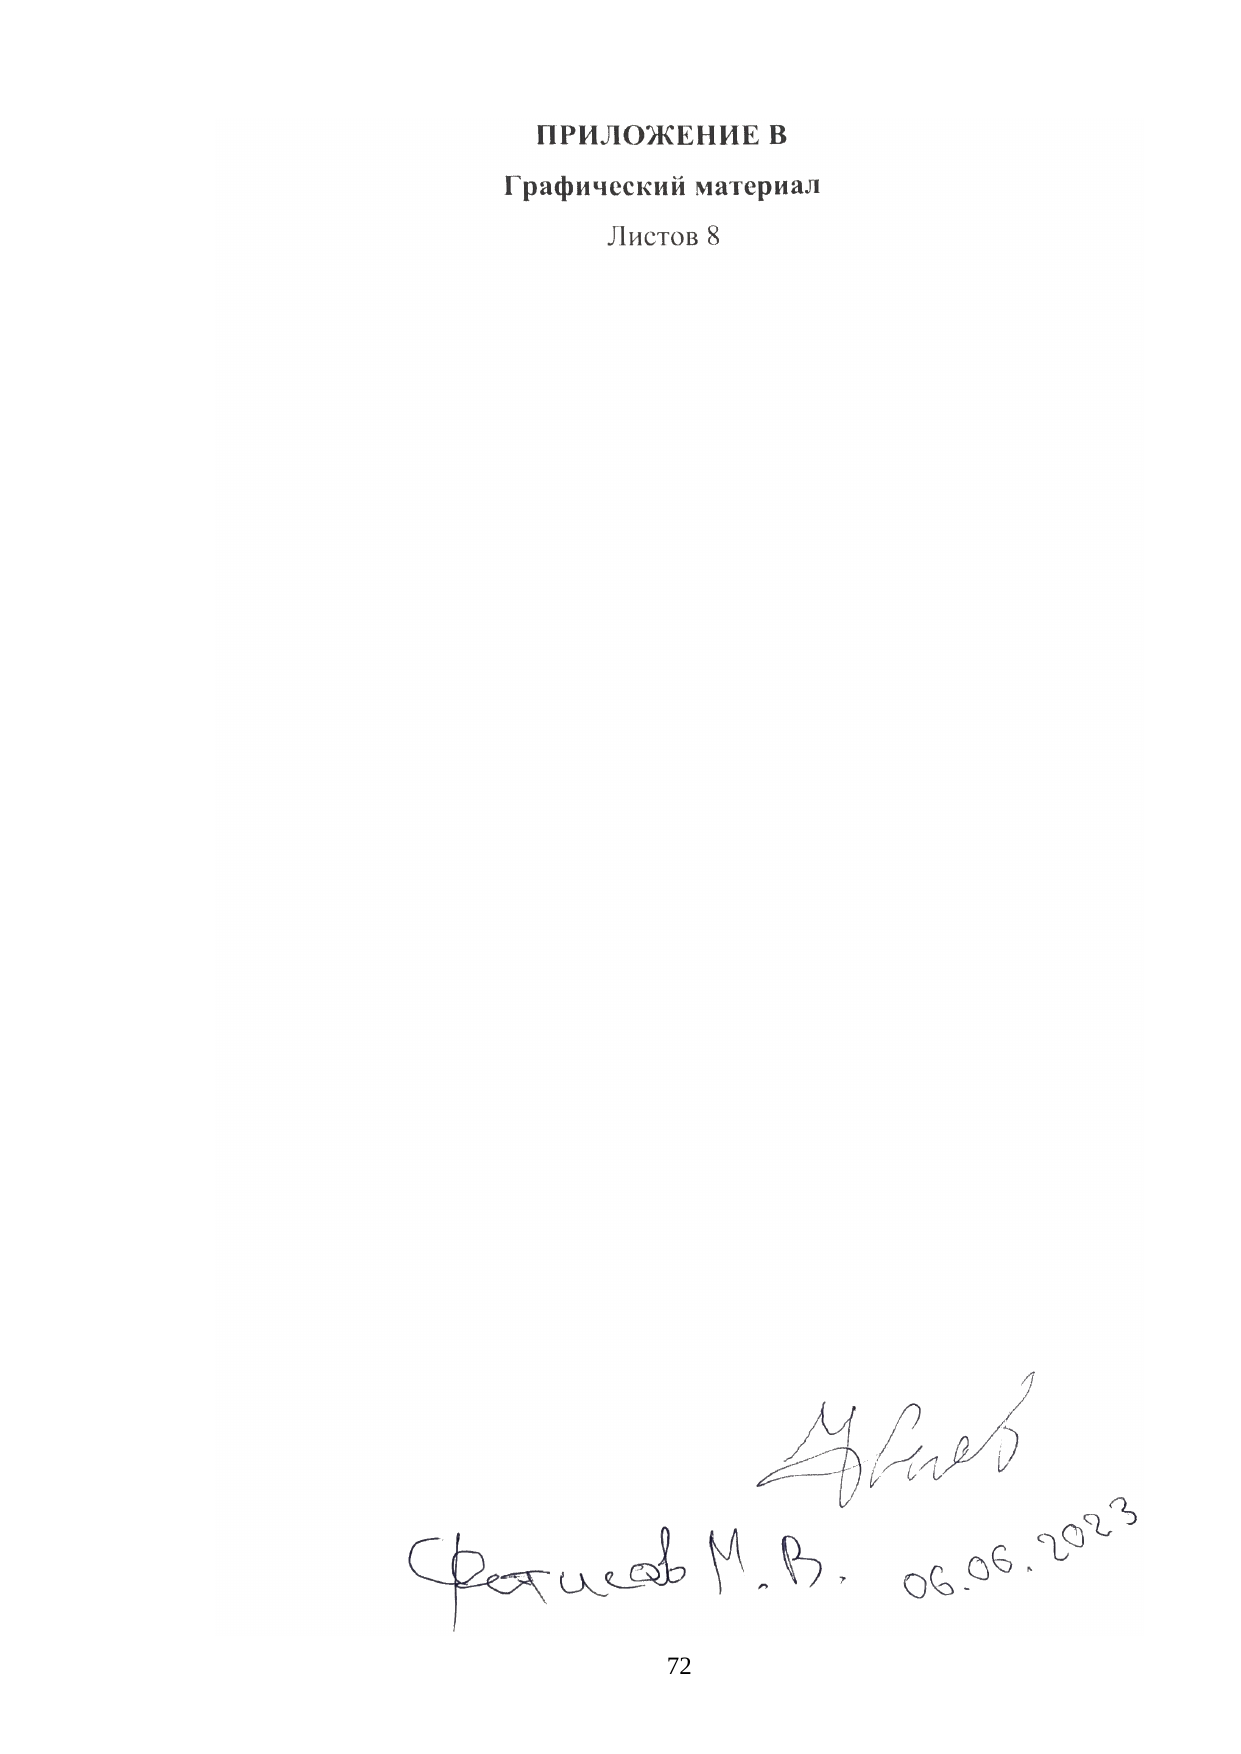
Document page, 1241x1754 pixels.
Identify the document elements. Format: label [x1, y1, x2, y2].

picture [215, 118, 1144, 1636]
